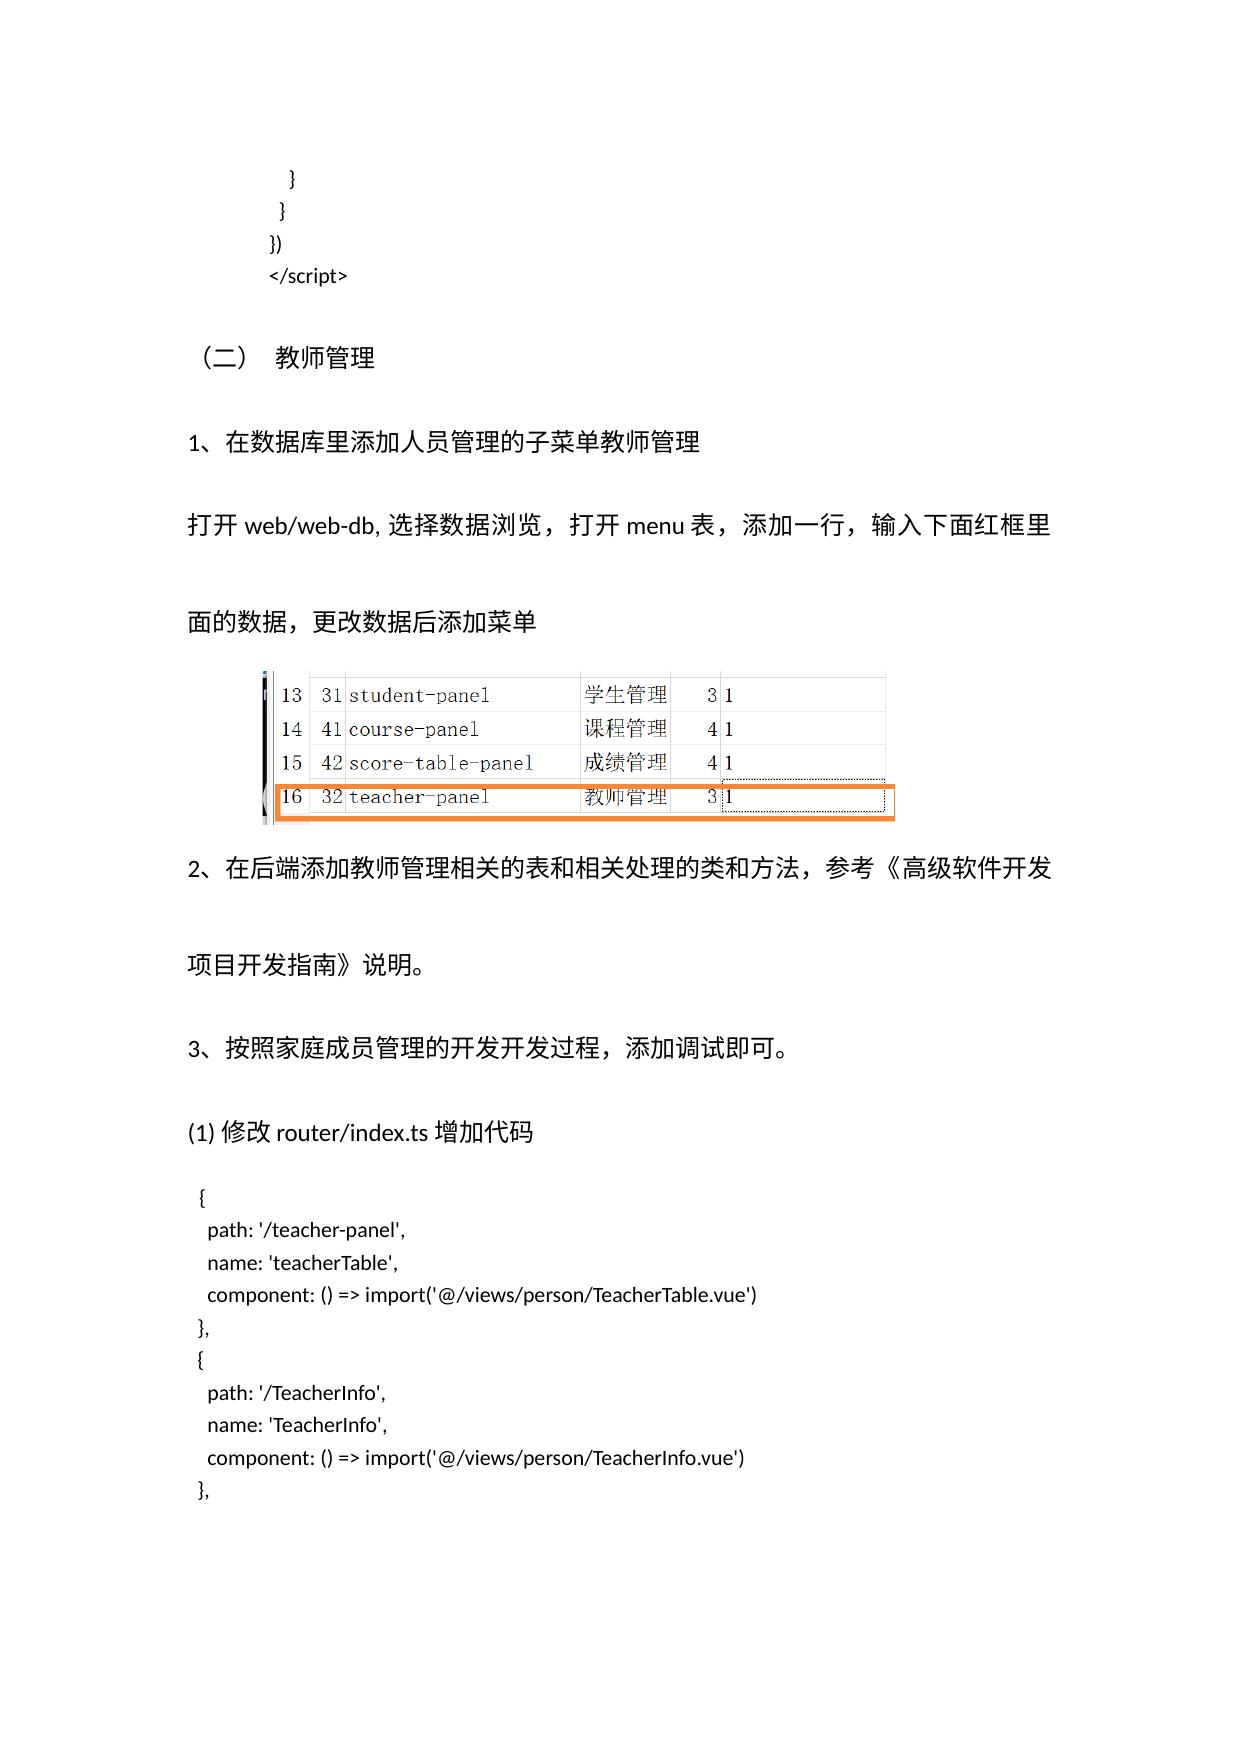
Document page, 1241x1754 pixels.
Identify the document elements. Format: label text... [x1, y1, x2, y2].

text component: () => import('@/views/person/TeacherTable.vue') [187, 1278, 1053, 1311]
text { [187, 1181, 1053, 1213]
text 2、在后端添加教师管理相关的表和相关处理的类和方法，参考《高级软件开发项目开发指南》说明。 [187, 834, 1053, 996]
list }) [225, 227, 1053, 259]
text (1) 修改router/index.ts 增加代码 [187, 1098, 1053, 1163]
text 3、按照家庭成员管理的开发开发过程，添加调试即可。 [187, 1014, 1053, 1079]
text 1、在数据库里添加人员管理的子菜单教师管理 [187, 408, 1053, 473]
text name: 'TeacherInfo', [187, 1408, 1053, 1441]
list </script> [225, 259, 1053, 292]
list } [225, 162, 1053, 194]
text 打开web/web-db, 选择数据浏览，打开menu表，添加一行，输入下面红框里面的数据，更改数据后添加菜单 [187, 491, 1053, 653]
list 教师管理 [187, 324, 1053, 389]
text }, [187, 1311, 1053, 1343]
text component: () => import('@/views/person/TeacherInfo.vue') [187, 1441, 1053, 1473]
text path: '/teacher-panel', [187, 1213, 1053, 1246]
text { [187, 1343, 1053, 1376]
picture [262, 671, 896, 825]
text }, [187, 1473, 1053, 1506]
list } [225, 194, 1053, 227]
text name: 'teacherTable', [187, 1246, 1053, 1278]
text path: '/TeacherInfo', [187, 1376, 1053, 1408]
